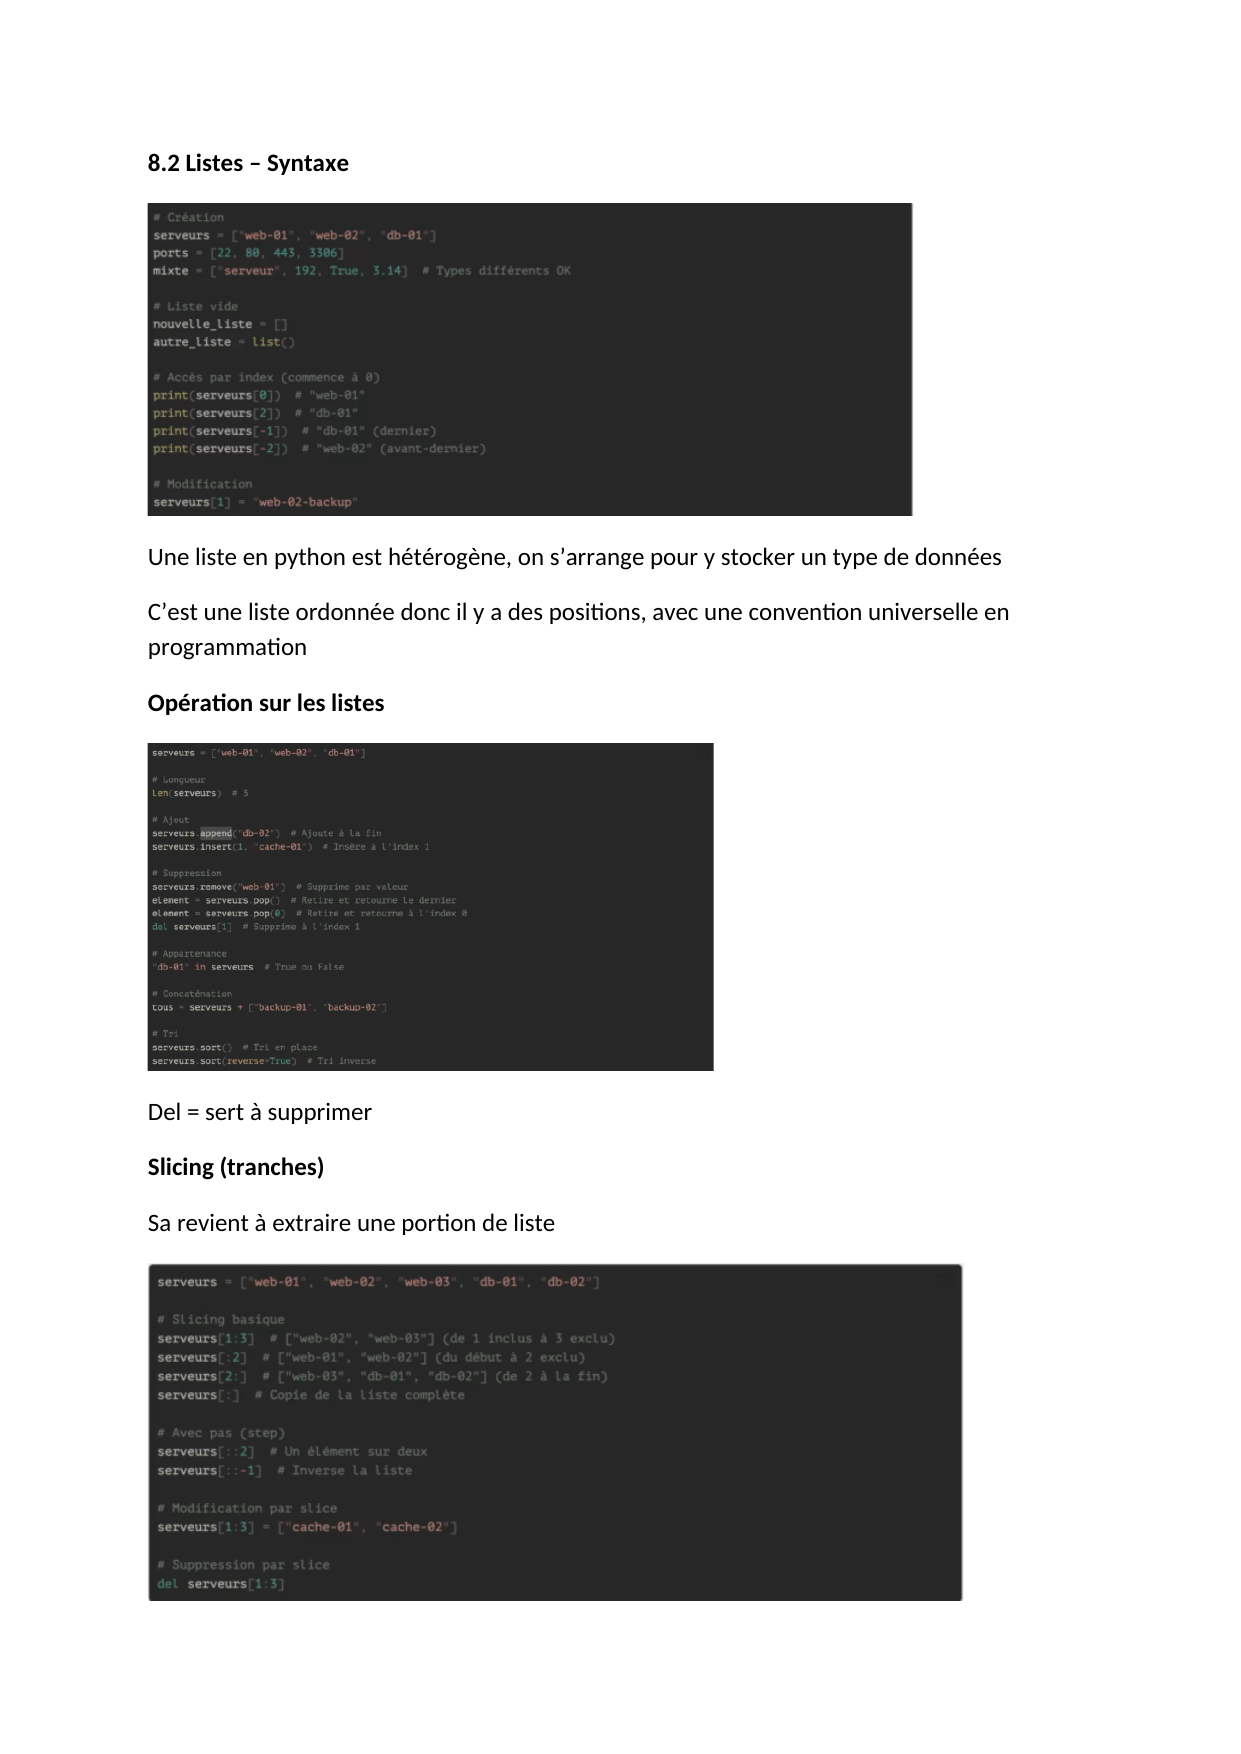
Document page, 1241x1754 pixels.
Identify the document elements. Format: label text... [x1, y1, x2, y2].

text Une liste en python est hétérogène, on s’arrange pour y stocker un type de données [148, 541, 1093, 571]
picture [147, 1263, 964, 1601]
text C’est une liste ordonnée donc il y a des positions, avec une convention universelle en programmation [148, 596, 1093, 662]
text Opération sur les listes [148, 687, 1093, 718]
text 8.2 Listes – Syntaxe [148, 148, 1093, 178]
picture [147, 743, 714, 1071]
picture [147, 203, 914, 516]
text Slicing (tranches) [148, 1151, 1093, 1182]
text Sa revient à extraire une portion de liste [148, 1207, 1093, 1238]
text Del = sert à supprimer [148, 1096, 1093, 1126]
